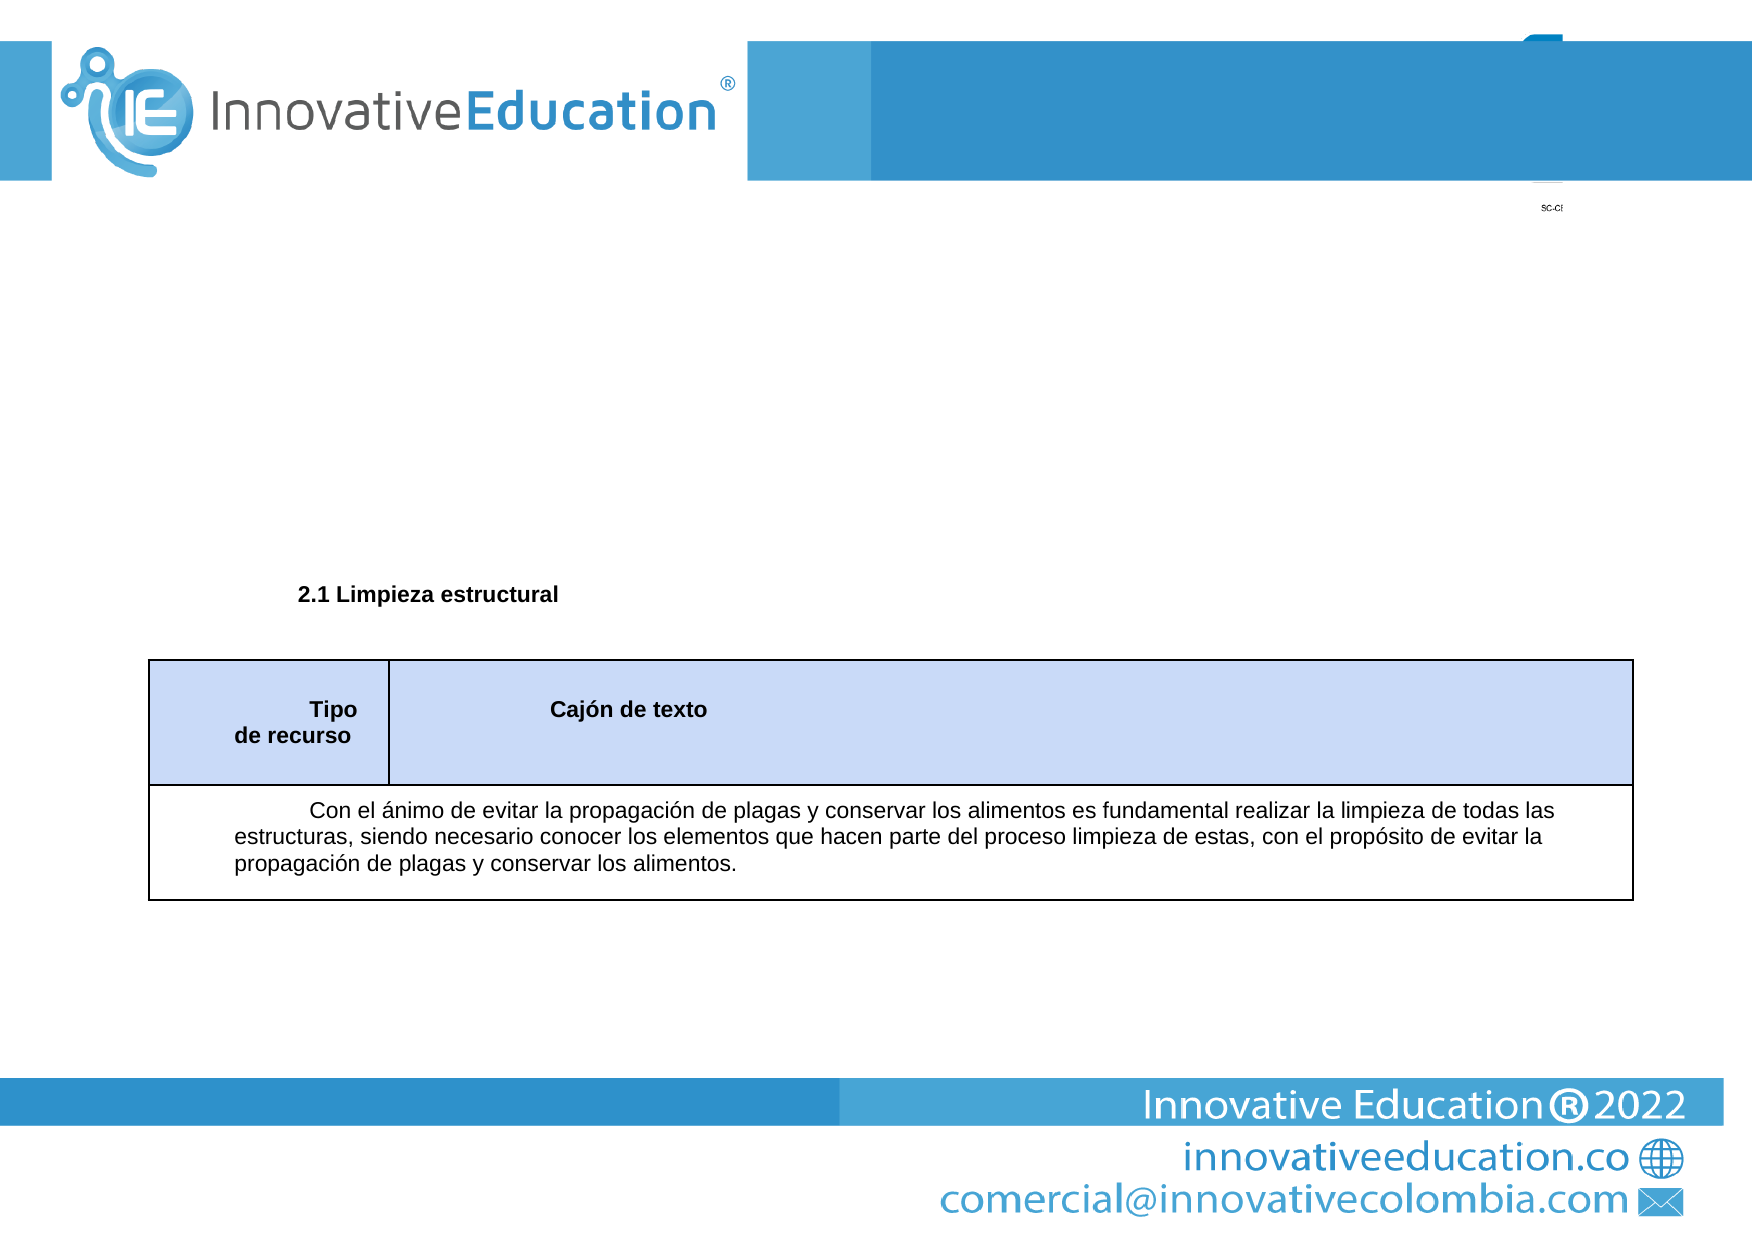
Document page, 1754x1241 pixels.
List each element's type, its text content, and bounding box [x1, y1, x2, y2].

picture [0, 28, 1752, 214]
table_header Cajón de texto [390, 661, 1632, 784]
text 2.1 Limpieza estructural [223, 581, 1606, 607]
table_header Tipo de recurso [150, 661, 388, 784]
picture [0, 1076, 1724, 1223]
table_cell Con el ánimo de evitar la propagación de plagas y conservar los alimentos es fundamental realizar la limpieza de todas las estructuras, siendo necesario conocer los elementos que hacen parte del proceso limpieza de estas, con el propósito de evitar la propagación de plagas y conservar los alimentos. [150, 786, 1632, 899]
